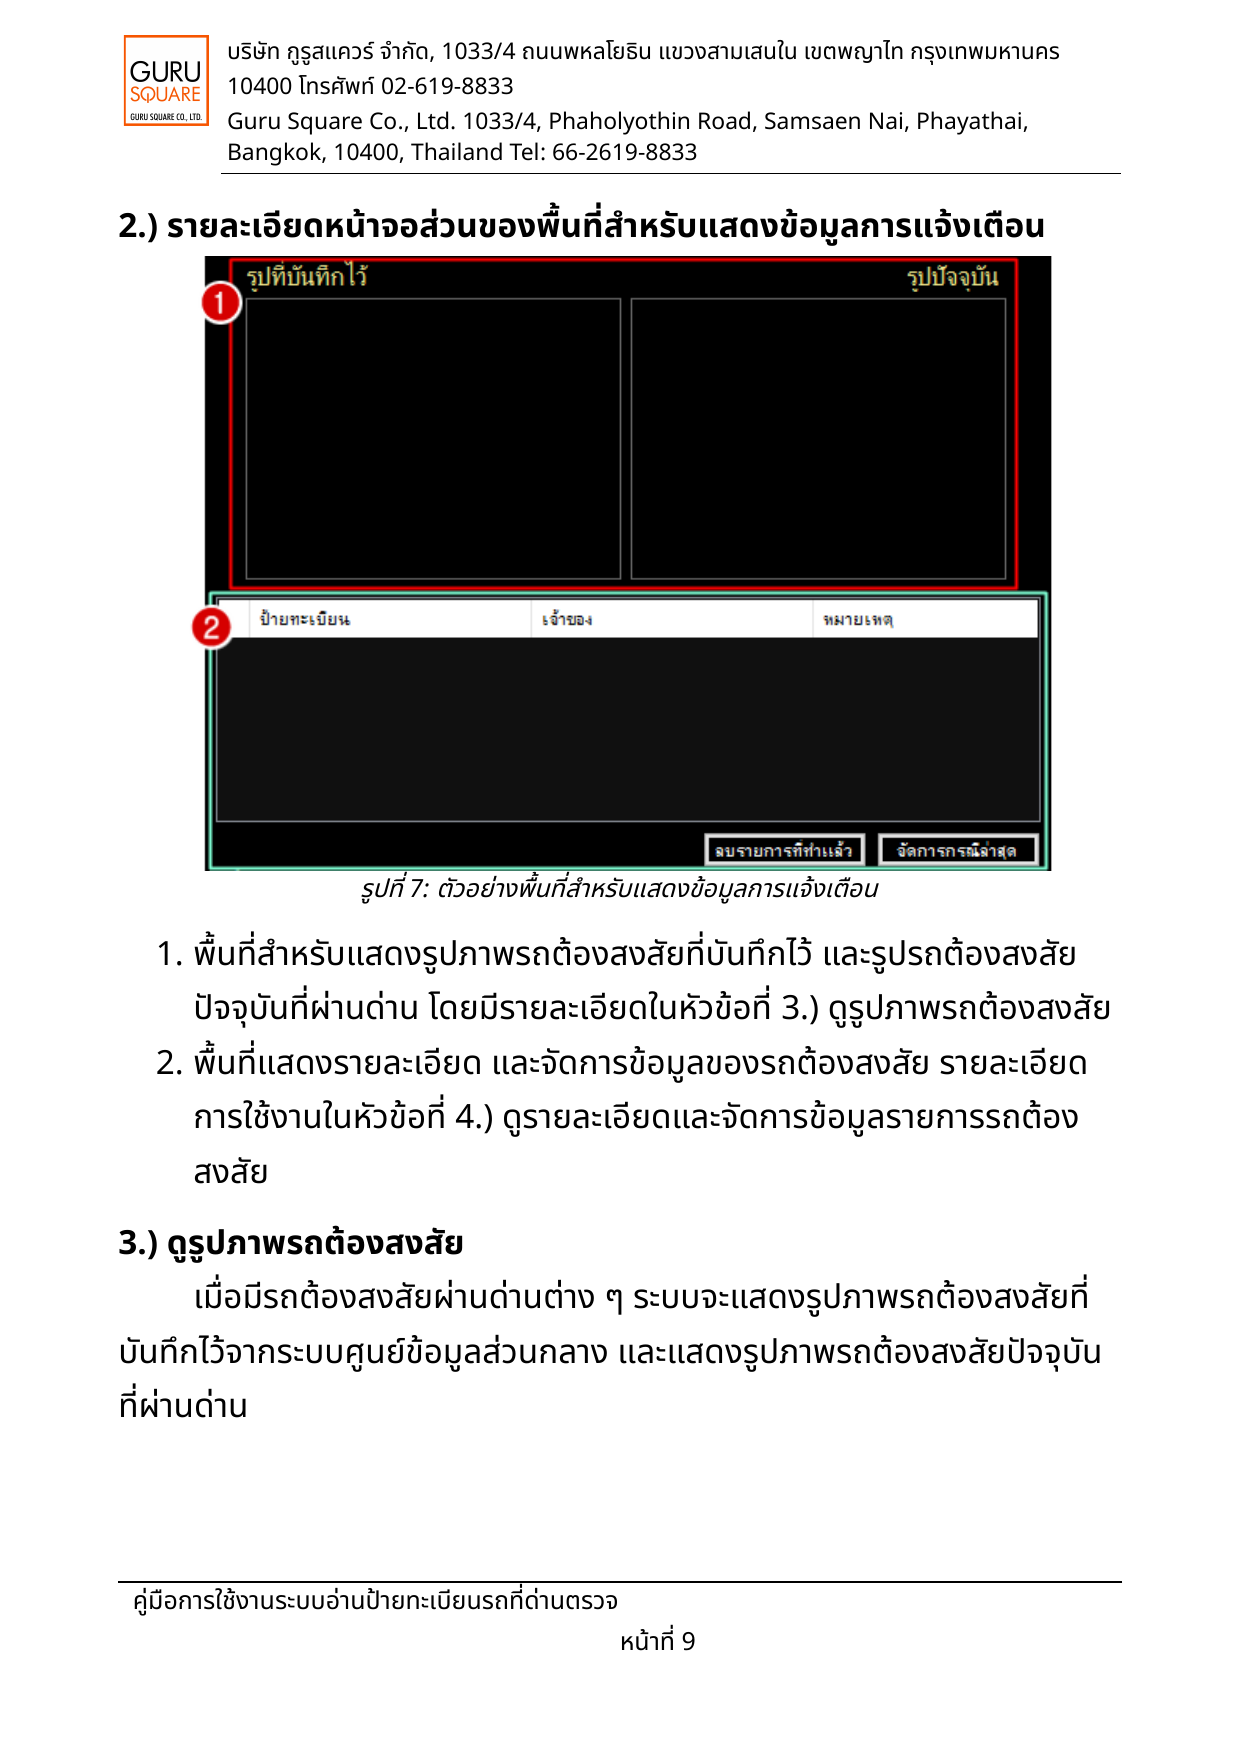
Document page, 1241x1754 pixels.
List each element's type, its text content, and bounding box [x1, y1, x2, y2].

text รูปที่ 7: ตัวอย่างพื้นที่สำหรับแสดงข้อมูลการแจ้งเตือน [118, 870, 1122, 908]
picture [188, 256, 1052, 871]
text เมื่อมีรถต้องสงสัยผ่านด่านต่าง ๆ ระบบจะแสดงรูปภาพรถต้องสงสัยที่บันทึกไว้จากระบบศูนย์ข้อมูลส่วนกลาง และแสดงรูปภาพรถต้องสงสัยปัจจุบันที่ผ่านด่าน [118, 1273, 1122, 1432]
subtitle 3.) ดูรูปภาพรถต้องสงสัย [118, 1219, 1122, 1269]
picture [123, 35, 209, 126]
list พื้นที่สำหรับแสดงรูปภาพรถต้องสงสัยที่บันทึกไว้ และรูปรถต้องสงสัยปัจจุบันที่ผ่านด่าน โดยมีรายละเอียดในหัวข้อที่ 3.) ดูรูปภาพรถต้องสงสัย [156, 929, 1122, 1034]
subtitle 2.) รายละเอียดหน้าจอส่วนของพื้นที่สำหรับแสดงข้อมูลการแจ้งเตือน [118, 202, 1122, 252]
list พื้นที่แสดงรายละเอียด และจัดการข้อมูลของรถต้องสงสัย รายละเอียดการใช้งานในหัวข้อที่ 4.) ดูรายละเอียดและจัดการข้อมูลรายการรถต้องสงสัย [156, 1038, 1122, 1198]
